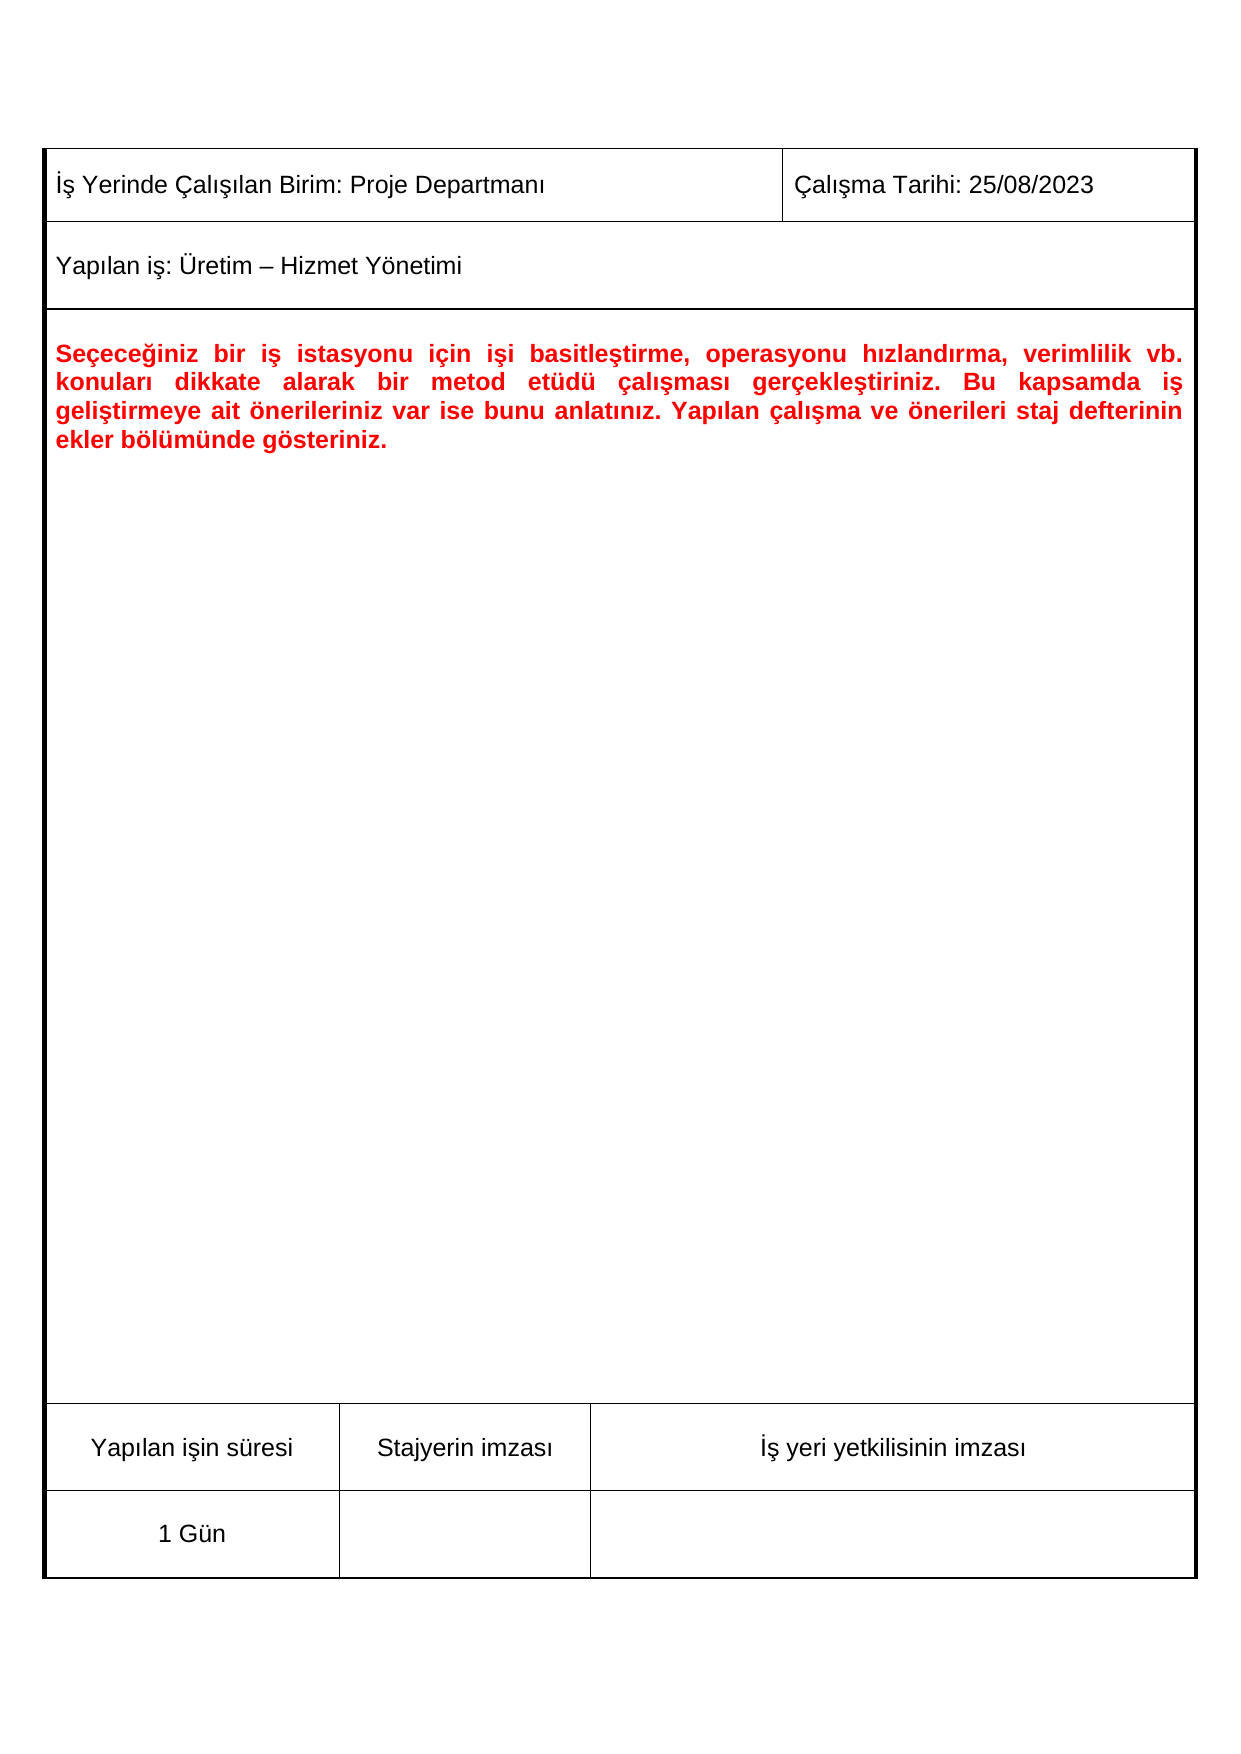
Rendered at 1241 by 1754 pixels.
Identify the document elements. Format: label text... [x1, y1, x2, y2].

table_cell İş yeri yetkilisinin imzası [591, 1404, 1194, 1490]
table_cell [591, 1491, 1194, 1577]
table_cell Seçeceğiniz bir iş istasyonu için işi basitleştirme, operasyonu hızlandırma, verimlilik vb. konuları dikkate alarak bir metod etüdü çalışması gerçekleştiriniz. Bu kapsamda iş geliştirmeye ait önerileriniz var ise bunu anlatınız. Yapılan çalışma ve önerileri staj defterinin ekler bölümünde gösteriniz. [47, 310, 1194, 1402]
table_cell İş Yerinde Çalışılan Birim: Proje Departmanı [47, 149, 782, 221]
table_cell Yapılan iş: Üretim – Hizmet Yönetimi [47, 222, 1194, 308]
table_cell Stajyerin imzası [340, 1404, 590, 1490]
table_cell [340, 1491, 590, 1577]
table_cell 1 Gün [47, 1491, 339, 1577]
table_cell Yapılan işin süresi [47, 1404, 339, 1490]
table_cell Çalışma Tarihi: 25/08/2023 [783, 149, 1194, 221]
